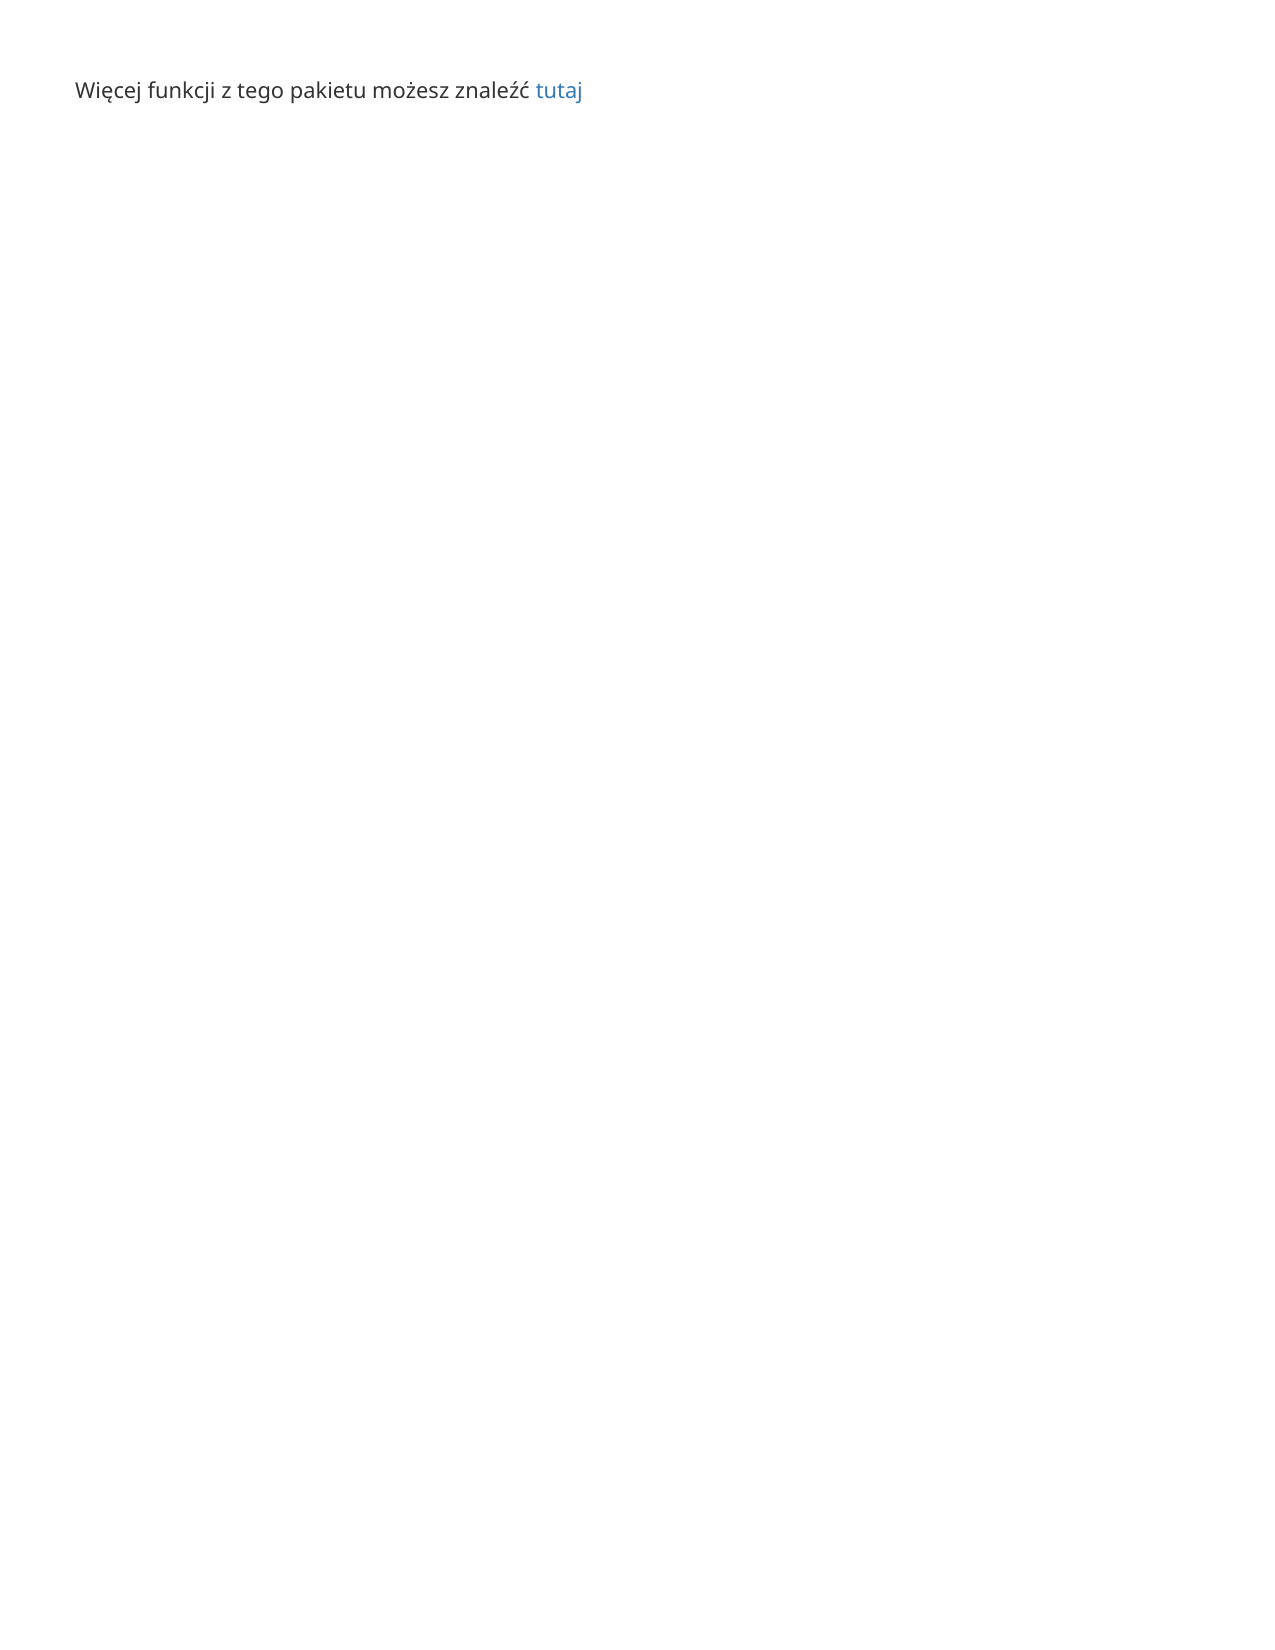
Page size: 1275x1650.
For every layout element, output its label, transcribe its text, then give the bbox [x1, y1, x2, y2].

text Więcej funkcji z tego pakietu możesz znaleźć tutaj [75, 75, 1200, 105]
